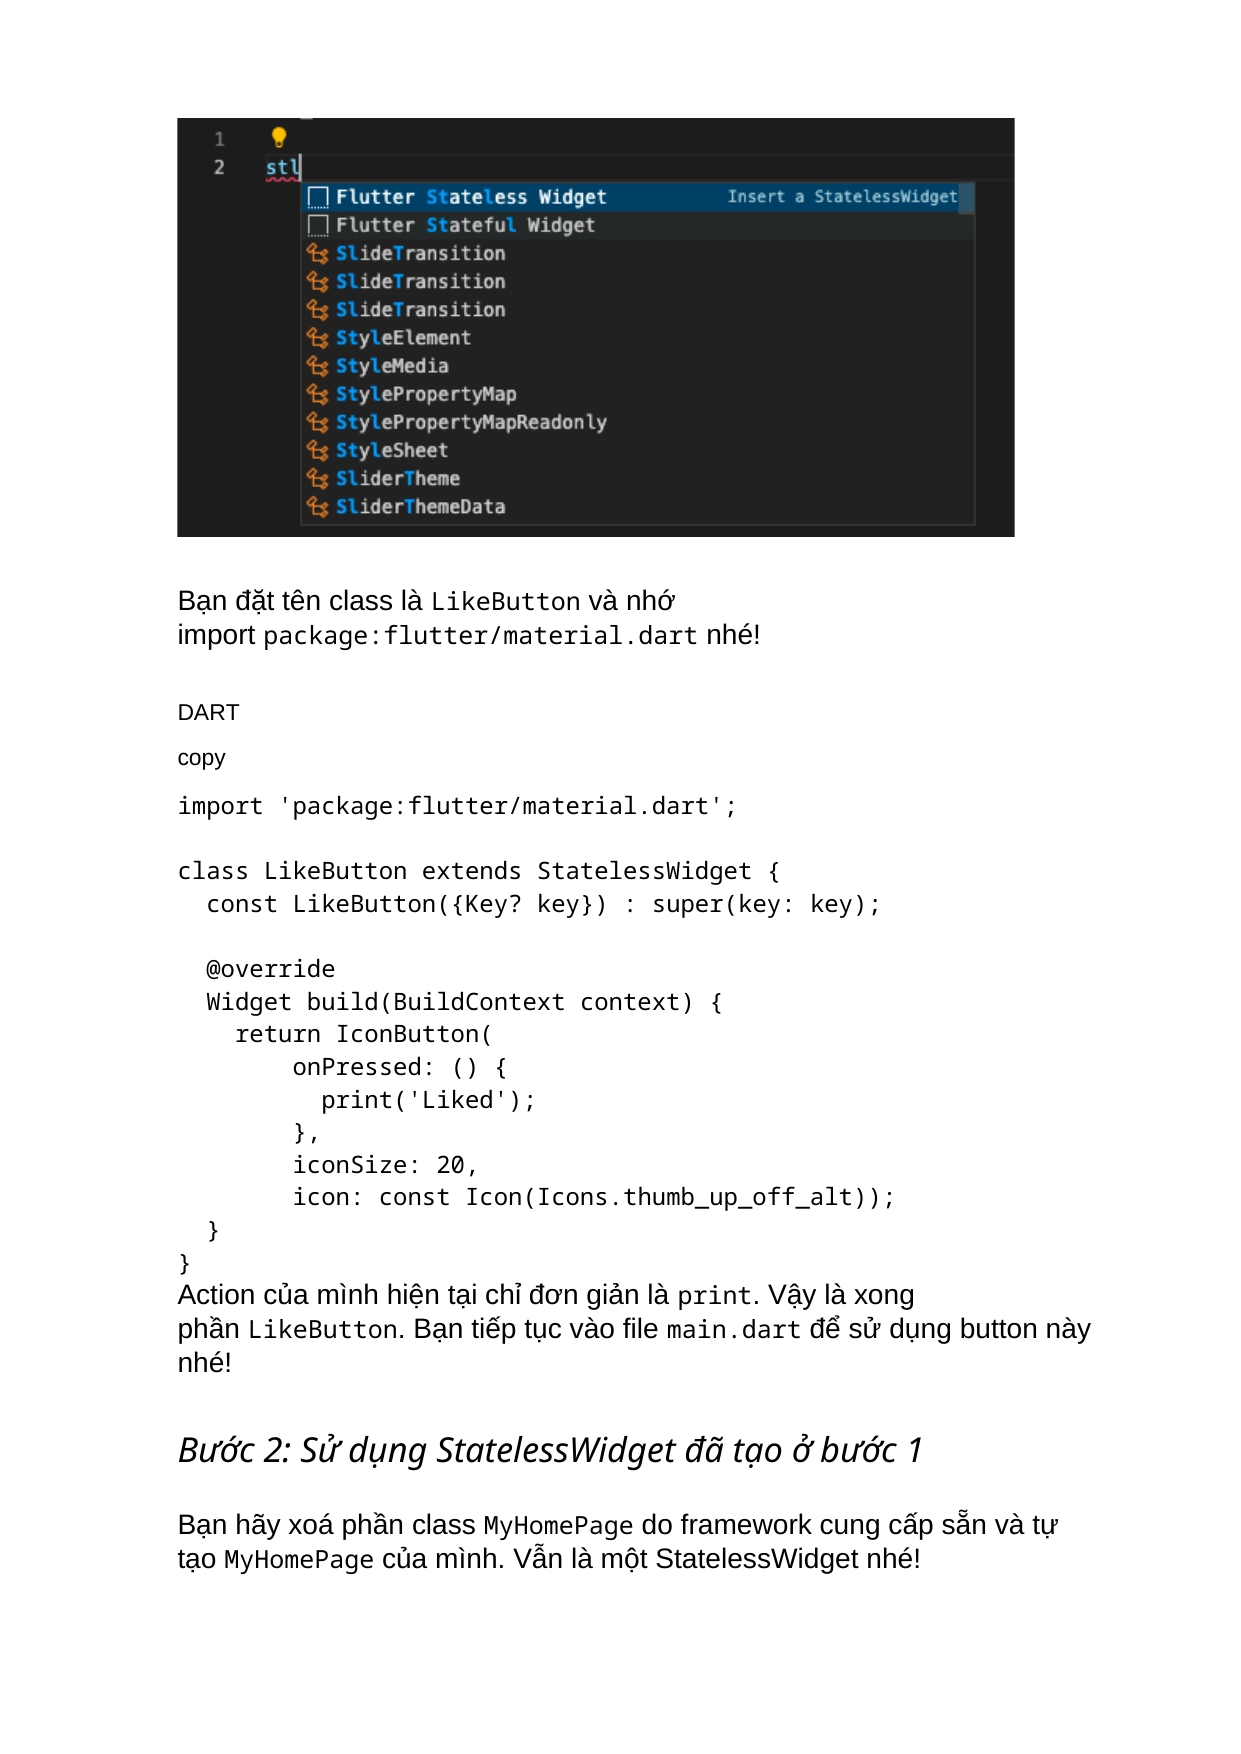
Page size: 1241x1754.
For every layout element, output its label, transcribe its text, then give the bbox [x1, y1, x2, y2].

text Bạn hãy xoá phần class MyHomePage do framework cung cấp sẵn và tự tạo MyHomePage của mình. Vẫn là một StatelessWidget nhé! [177, 1507, 1122, 1575]
picture [177, 118, 1015, 537]
text } [177, 1245, 1122, 1278]
text iconSize: 20, [177, 1148, 1122, 1180]
text icon: const Icon(Icons.thumb_up_off_alt)); [177, 1180, 1122, 1213]
text onPressed: () { [177, 1050, 1122, 1082]
text Widget build(BuildContext context) { [177, 984, 1122, 1017]
text dart [177, 699, 1122, 725]
text } [177, 1213, 1122, 1245]
subtitle Bước 2: Sử dụng StatelessWidget đã tạo ở bước 1 [177, 1425, 1122, 1472]
text const LikeButton({Key? key}) : super(key: key); [177, 887, 1122, 919]
text class LikeButton extends StatelessWidget { [177, 854, 1122, 887]
text print('Liked'); [177, 1082, 1122, 1115]
text @override [177, 952, 1122, 984]
text copy [177, 744, 1122, 770]
text return IconButton( [177, 1017, 1122, 1050]
text }, [177, 1115, 1122, 1148]
text Action của mình hiện tại chỉ đơn giản là print. Vậy là xong phần LikeButton. Bạn tiếp tục vào file main.dart để sử dụng button này nhé! [177, 1278, 1122, 1378]
text Bạn đặt tên class là LikeButton và nhớ import package:flutter/material.dart nhé! [177, 584, 1122, 652]
text import 'package:flutter/material.dart'; [177, 789, 1122, 822]
